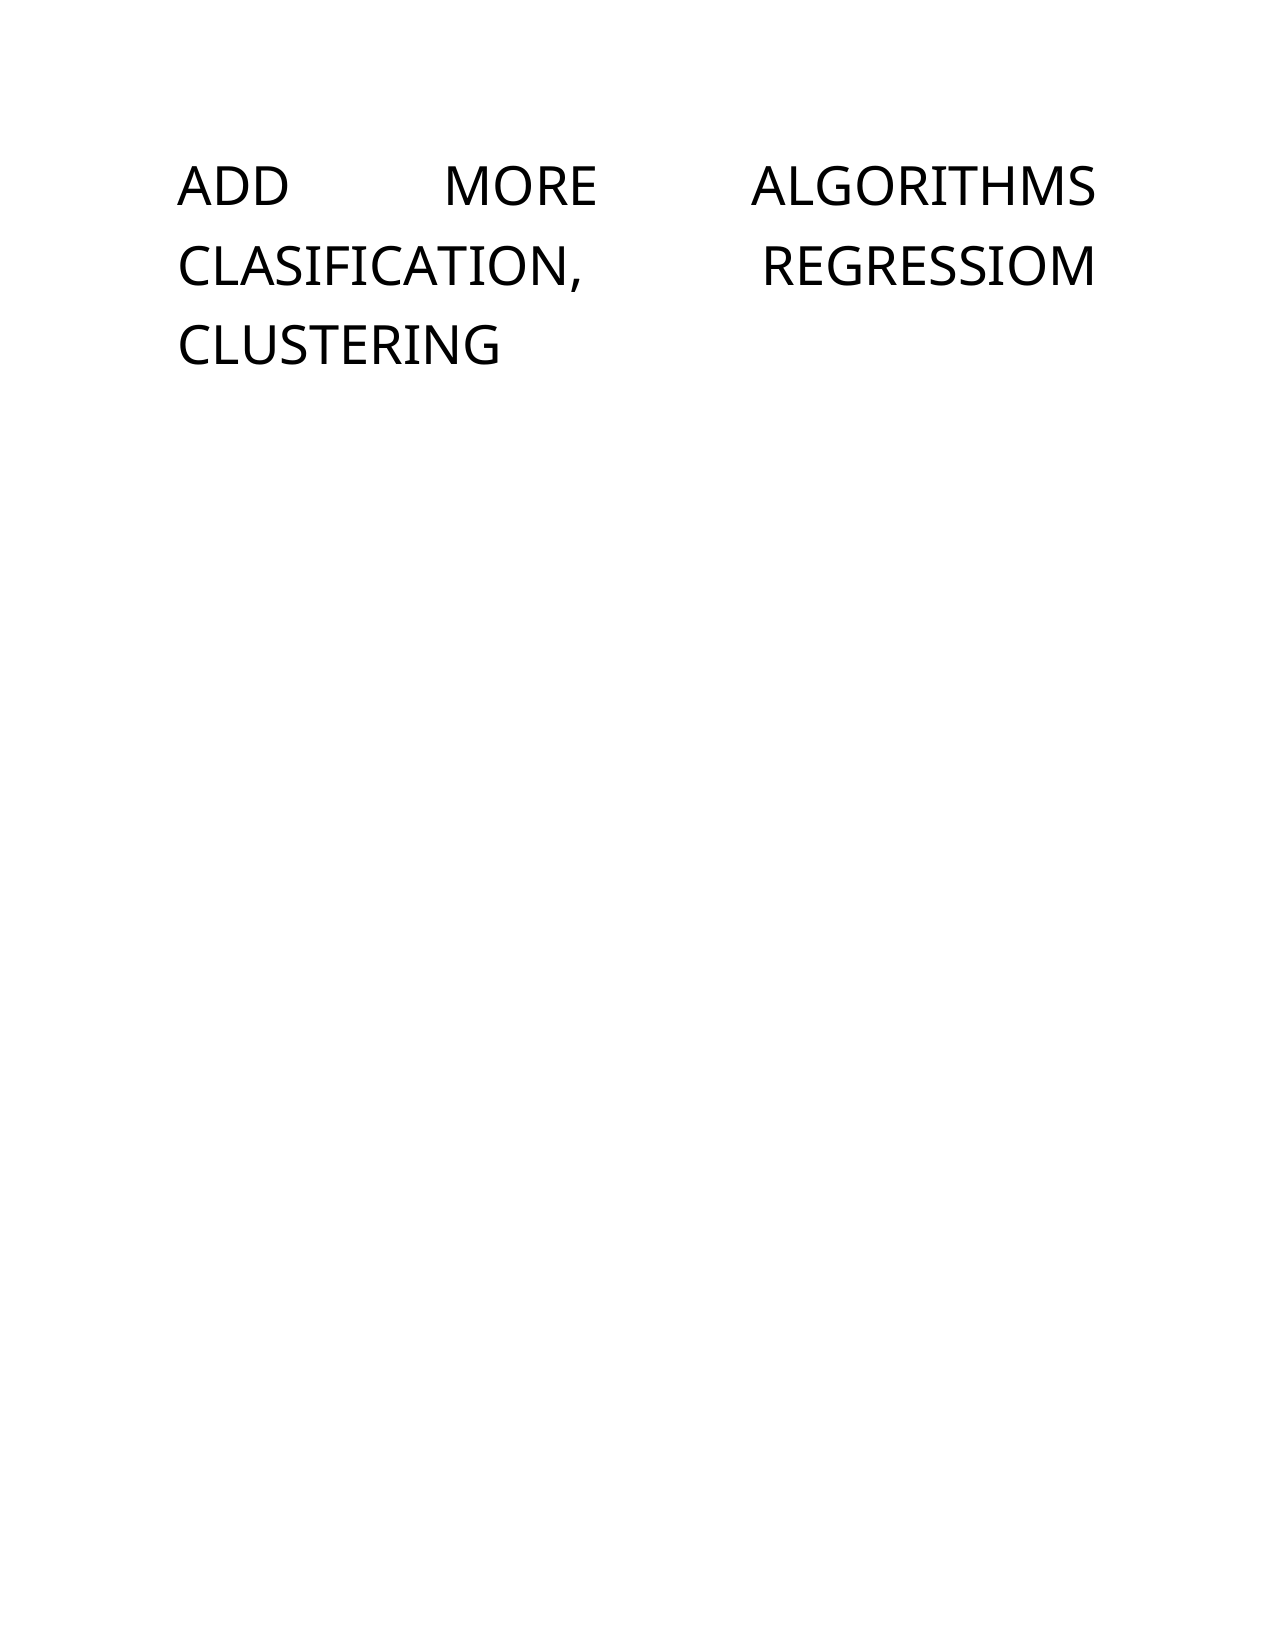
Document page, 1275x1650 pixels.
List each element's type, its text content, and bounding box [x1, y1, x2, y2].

text ADD MORE ALGORITHMS CLASIFICATION, REGRESSIOM CLUSTERING [177, 148, 1098, 381]
